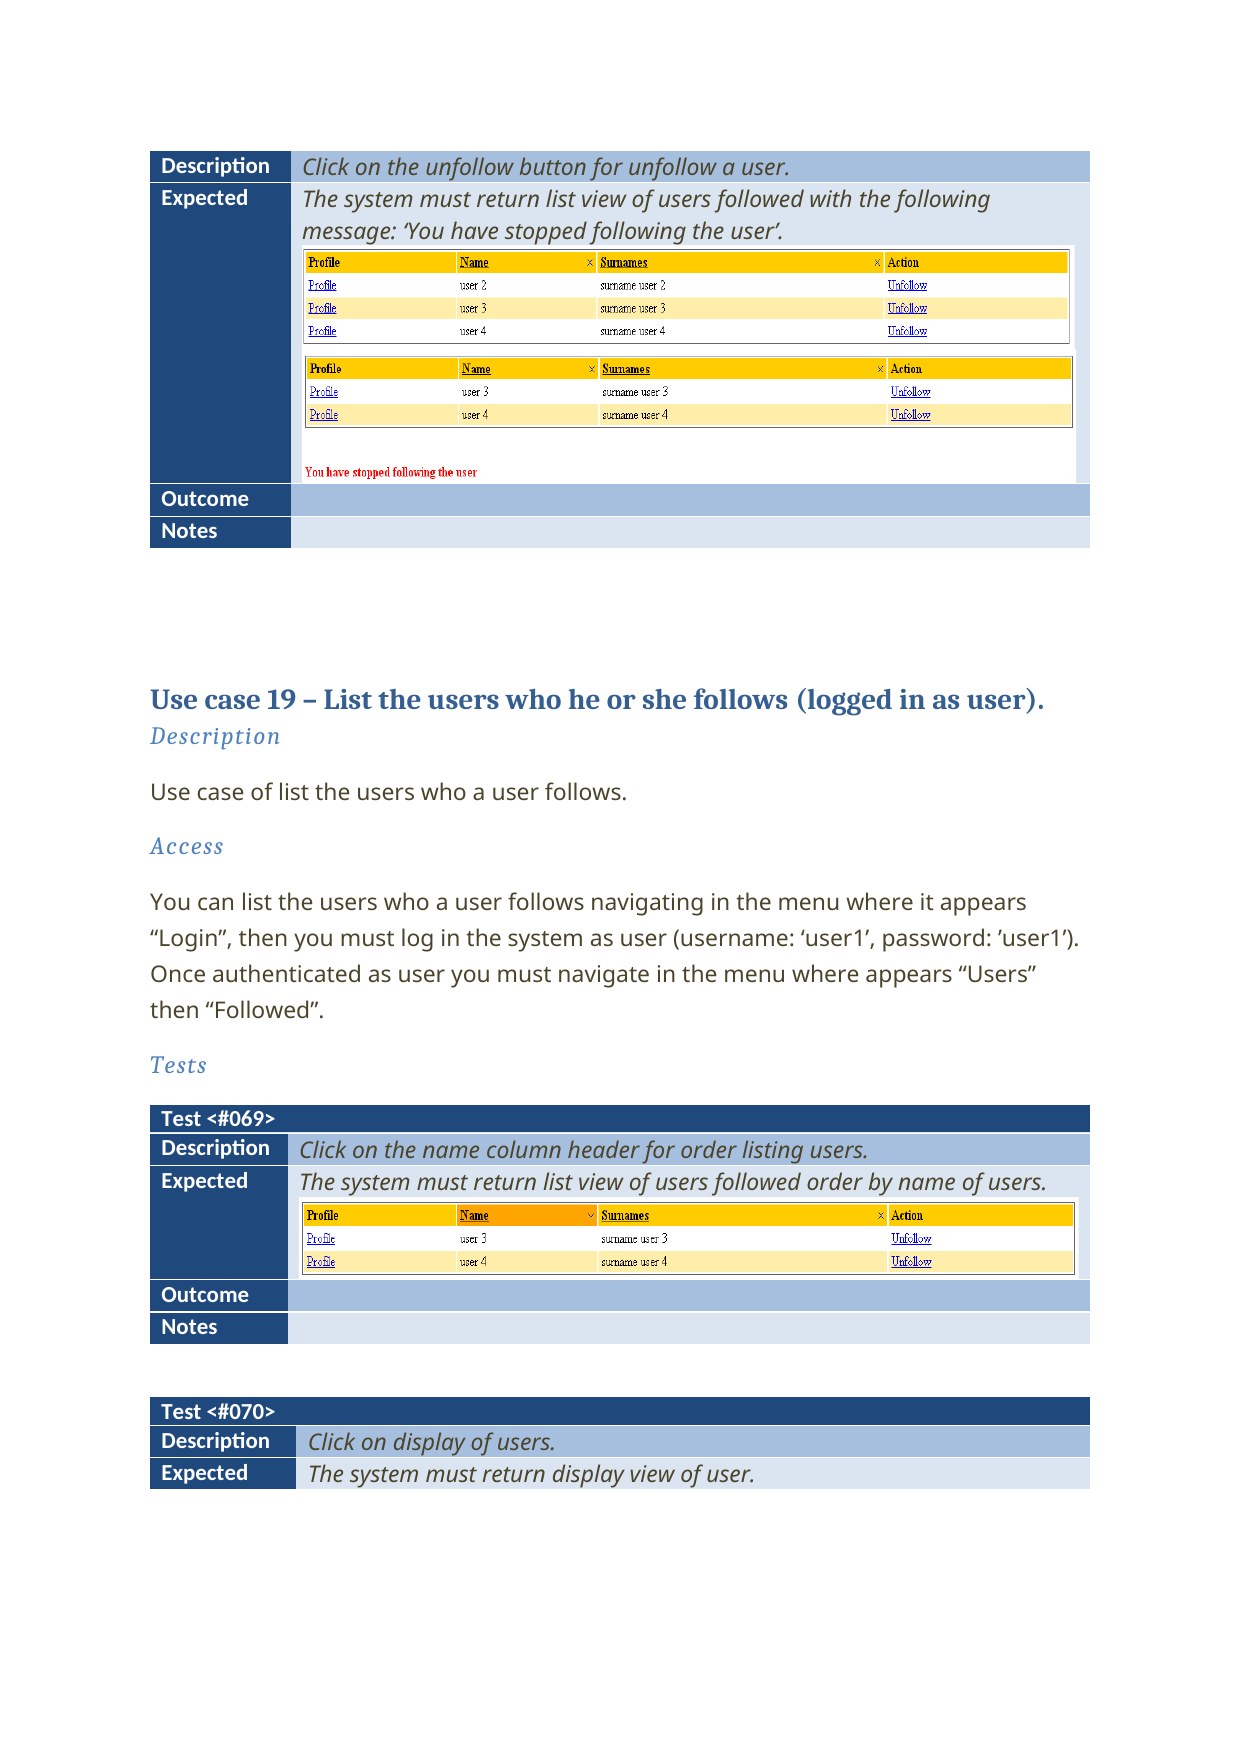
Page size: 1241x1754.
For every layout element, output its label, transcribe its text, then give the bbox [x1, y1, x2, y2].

subtitle Description [150, 722, 1090, 750]
table_cell The system must return list view of users followed order by name of users. [288, 1166, 1090, 1279]
subtitle Use case 19 – List the users who he or she follows (logged in as user). [150, 683, 1090, 717]
text Use case of list the users who a user follows. [150, 775, 1090, 807]
table_cell Click on display of users. [296, 1426, 1090, 1457]
table_cell Description [150, 1426, 296, 1457]
picture [298, 1197, 1079, 1280]
table_cell Click on the name column header for order listing users. [288, 1134, 1090, 1165]
table_cell Notes [150, 1313, 288, 1344]
table_cell [288, 1313, 1090, 1344]
table_cell The system must return display view of user. [296, 1458, 1090, 1489]
table_cell [291, 517, 1090, 548]
table_cell Outcome [150, 1280, 288, 1311]
table_cell Notes [150, 517, 291, 548]
table_cell Expected [150, 1166, 288, 1279]
table_cell [288, 1280, 1090, 1311]
table_cell The system must return list view of users followed with the following message: ‘You have stopped following the user’. [291, 183, 1090, 483]
text You can list the users who a user follows navigating in the menu where it appears “Login”, then you must log in the system as user (username: ‘user1’, password: ’user1’). Once authenticated as user you must navigate in the menu where appears “Users” then “Followed”. [150, 886, 1090, 1025]
table_cell [291, 484, 1090, 516]
subtitle Access [150, 832, 1090, 861]
table_cell Outcome [150, 484, 291, 516]
table_cell Expected [150, 183, 291, 483]
table_cell Description [150, 151, 291, 182]
table_header Test <#069> [150, 1105, 1090, 1132]
table_header Test <#070> [150, 1397, 1090, 1425]
table_cell Click on the unfollow button for unfollow a user. [291, 151, 1090, 182]
subtitle Tests [150, 1051, 1090, 1079]
table_cell Expected [150, 1458, 296, 1489]
picture [301, 245, 1077, 484]
table_cell Description [150, 1134, 288, 1165]
